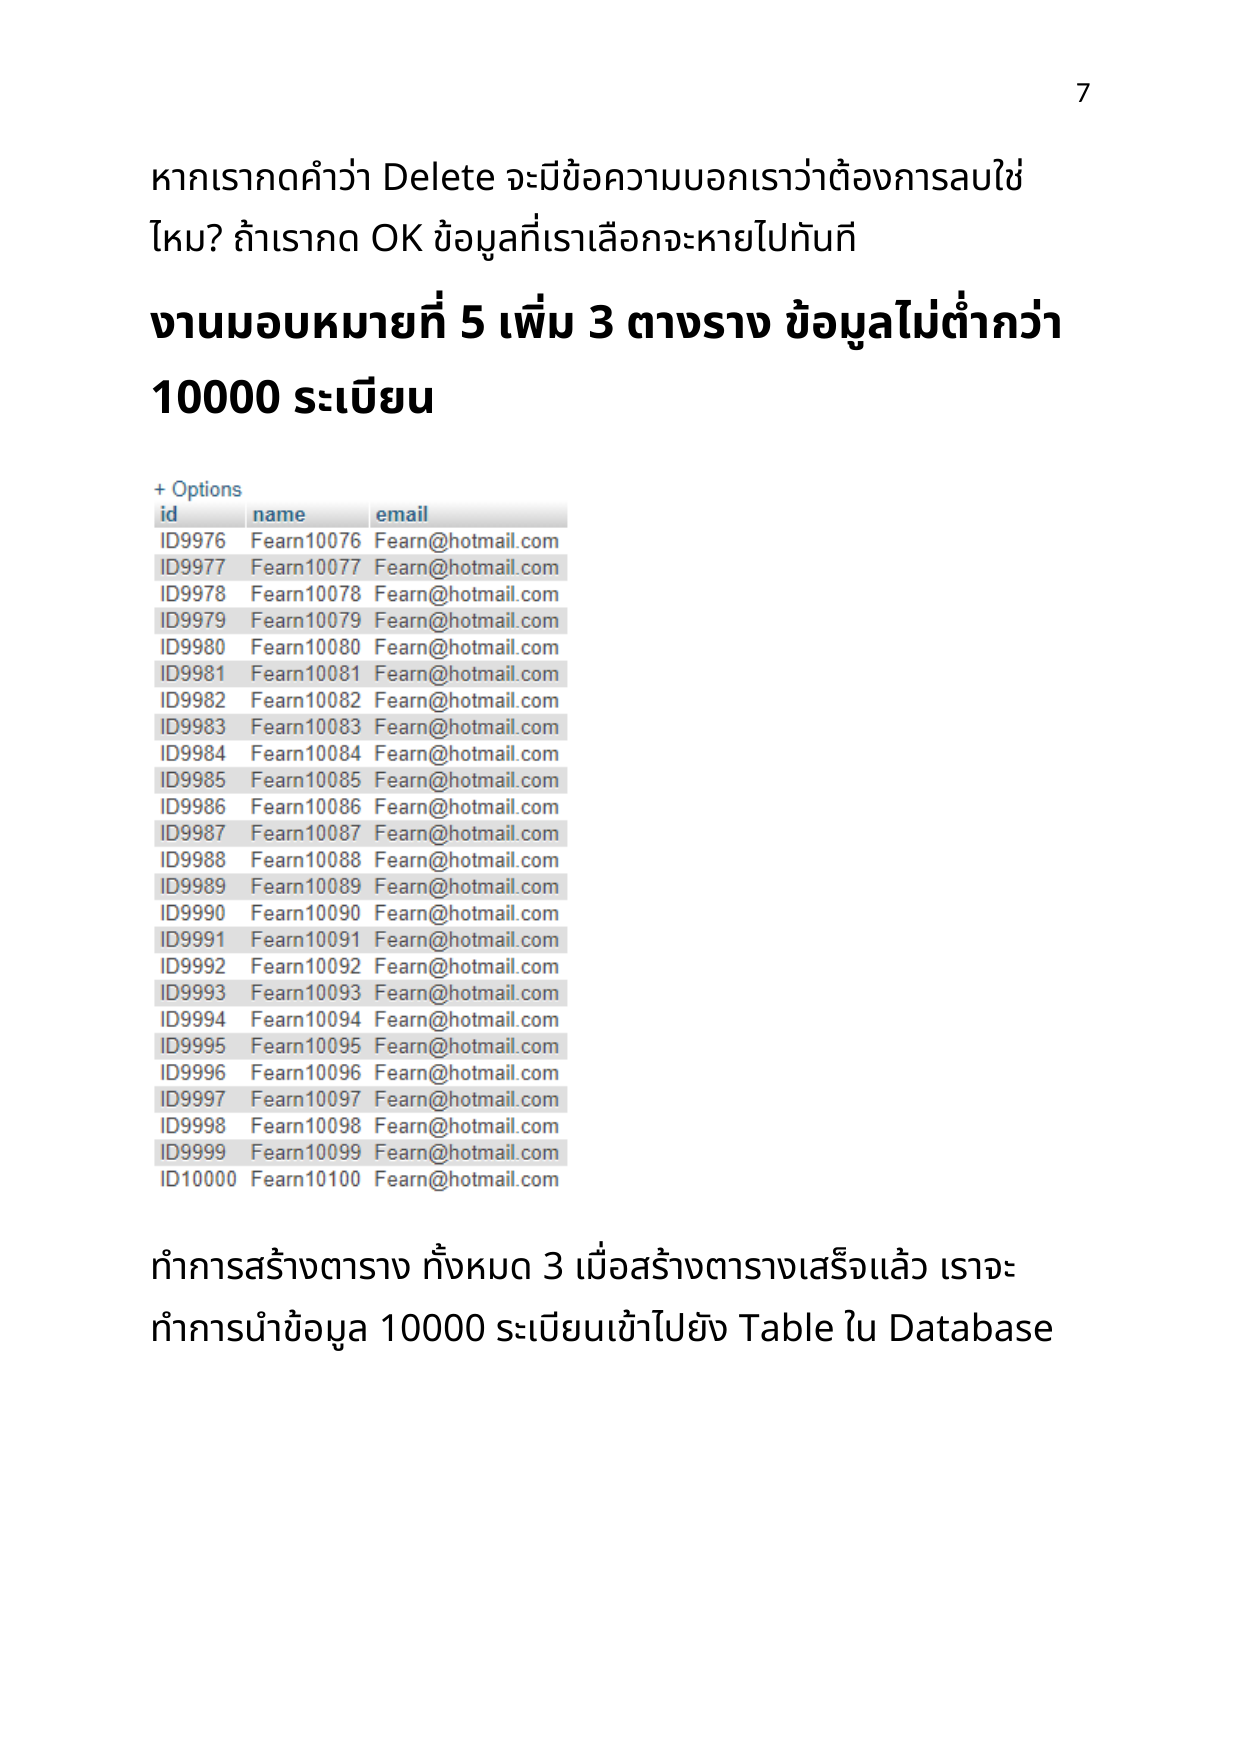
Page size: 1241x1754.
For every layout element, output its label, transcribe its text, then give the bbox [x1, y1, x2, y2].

text ทำการสร้างตาราง ทั้งหมด 3 เมื่อสร้างตารางเสร็จแล้ว เราจะทำการนำข้อมูล 10000 ระเบียนเข้าไปยัง Table ใน Database [150, 1239, 1090, 1358]
text หากเรากดคำว่า Delete จะมีข้อความบอกเราว่าต้องการลบใช่ไหม? ถ้าเรากด OK ข้อมูลที่เราเลือกจะหายไปทันที [150, 150, 1090, 268]
text งานมอบหมายที่ 5 เพิ่ม 3 ตางราง ข้อมูลไม่ต่ำกว่า 10000 ระเบียน [150, 289, 1090, 434]
